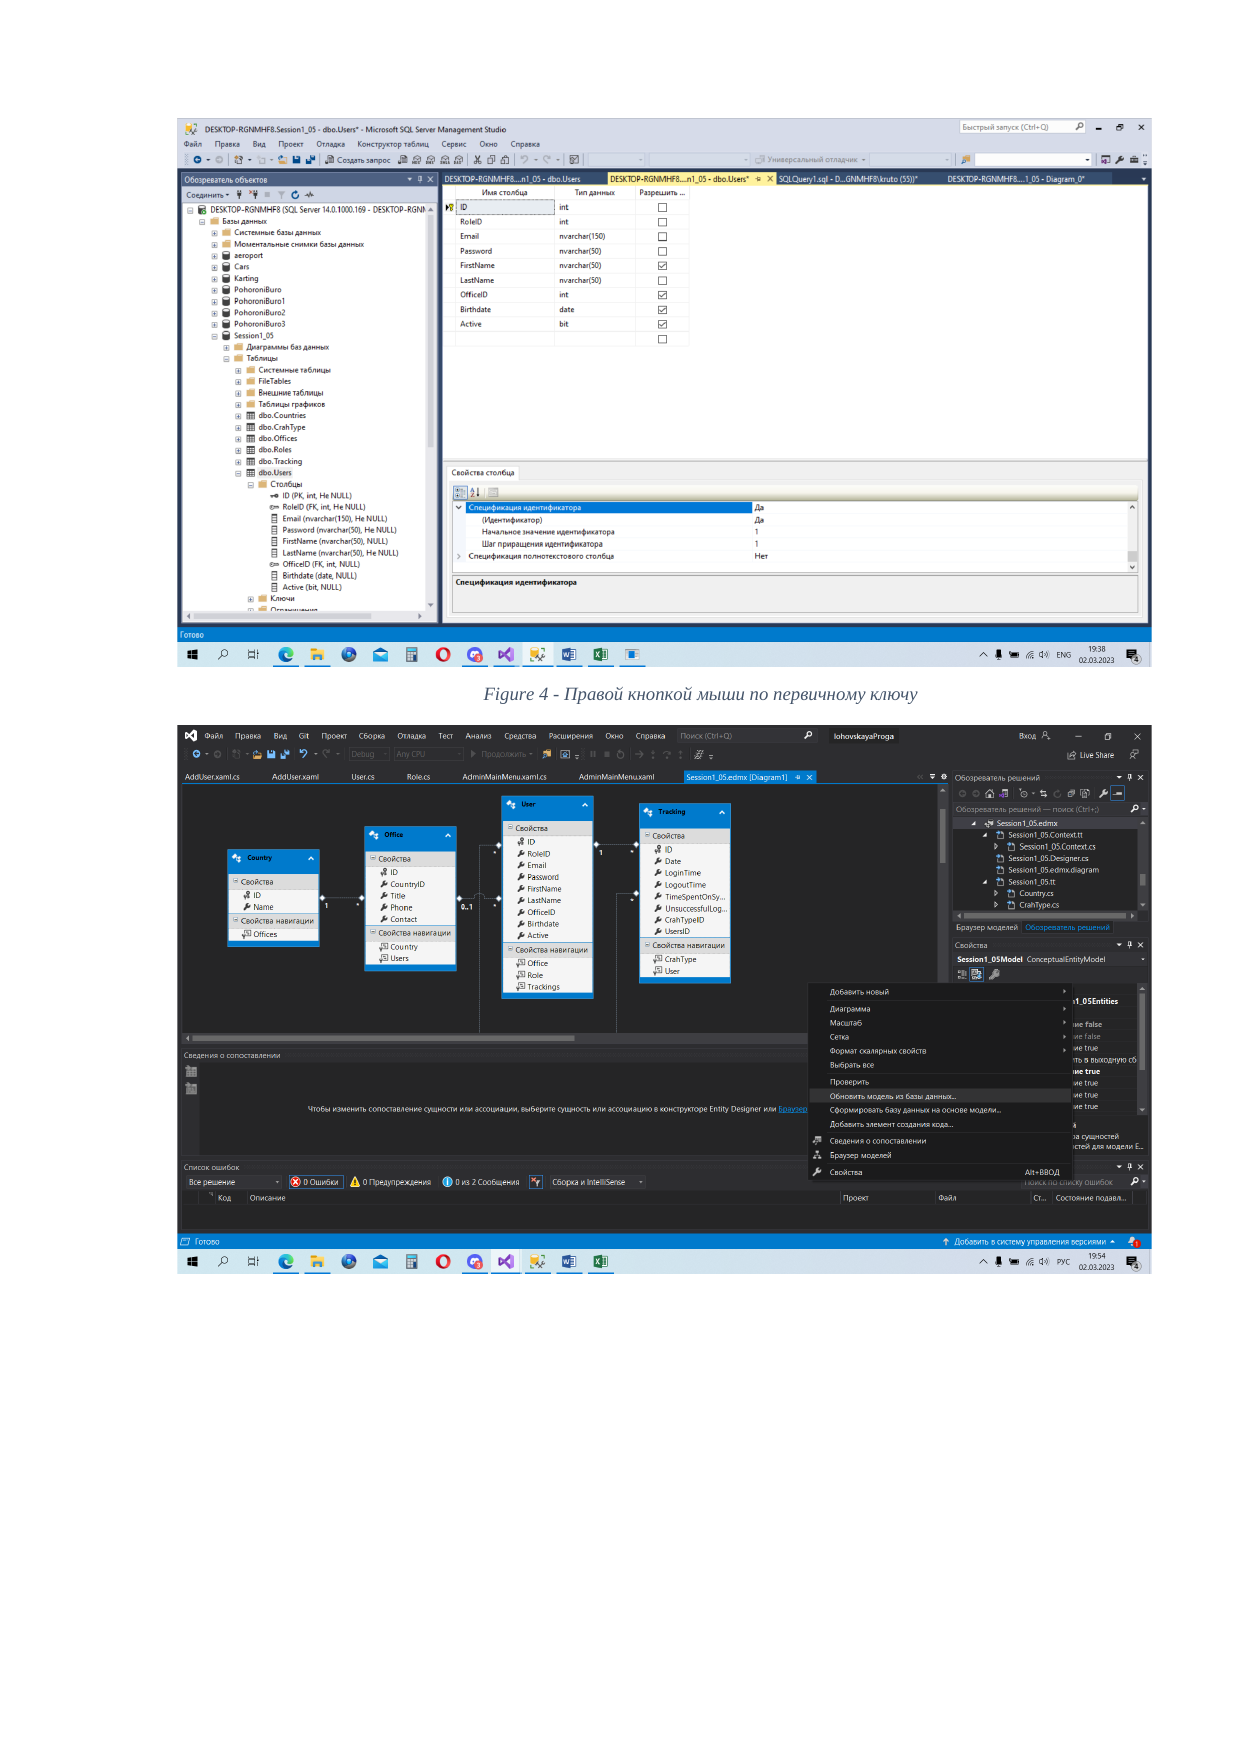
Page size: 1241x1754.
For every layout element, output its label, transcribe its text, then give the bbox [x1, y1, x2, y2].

picture [177, 725, 1152, 1274]
picture [177, 118, 1152, 667]
